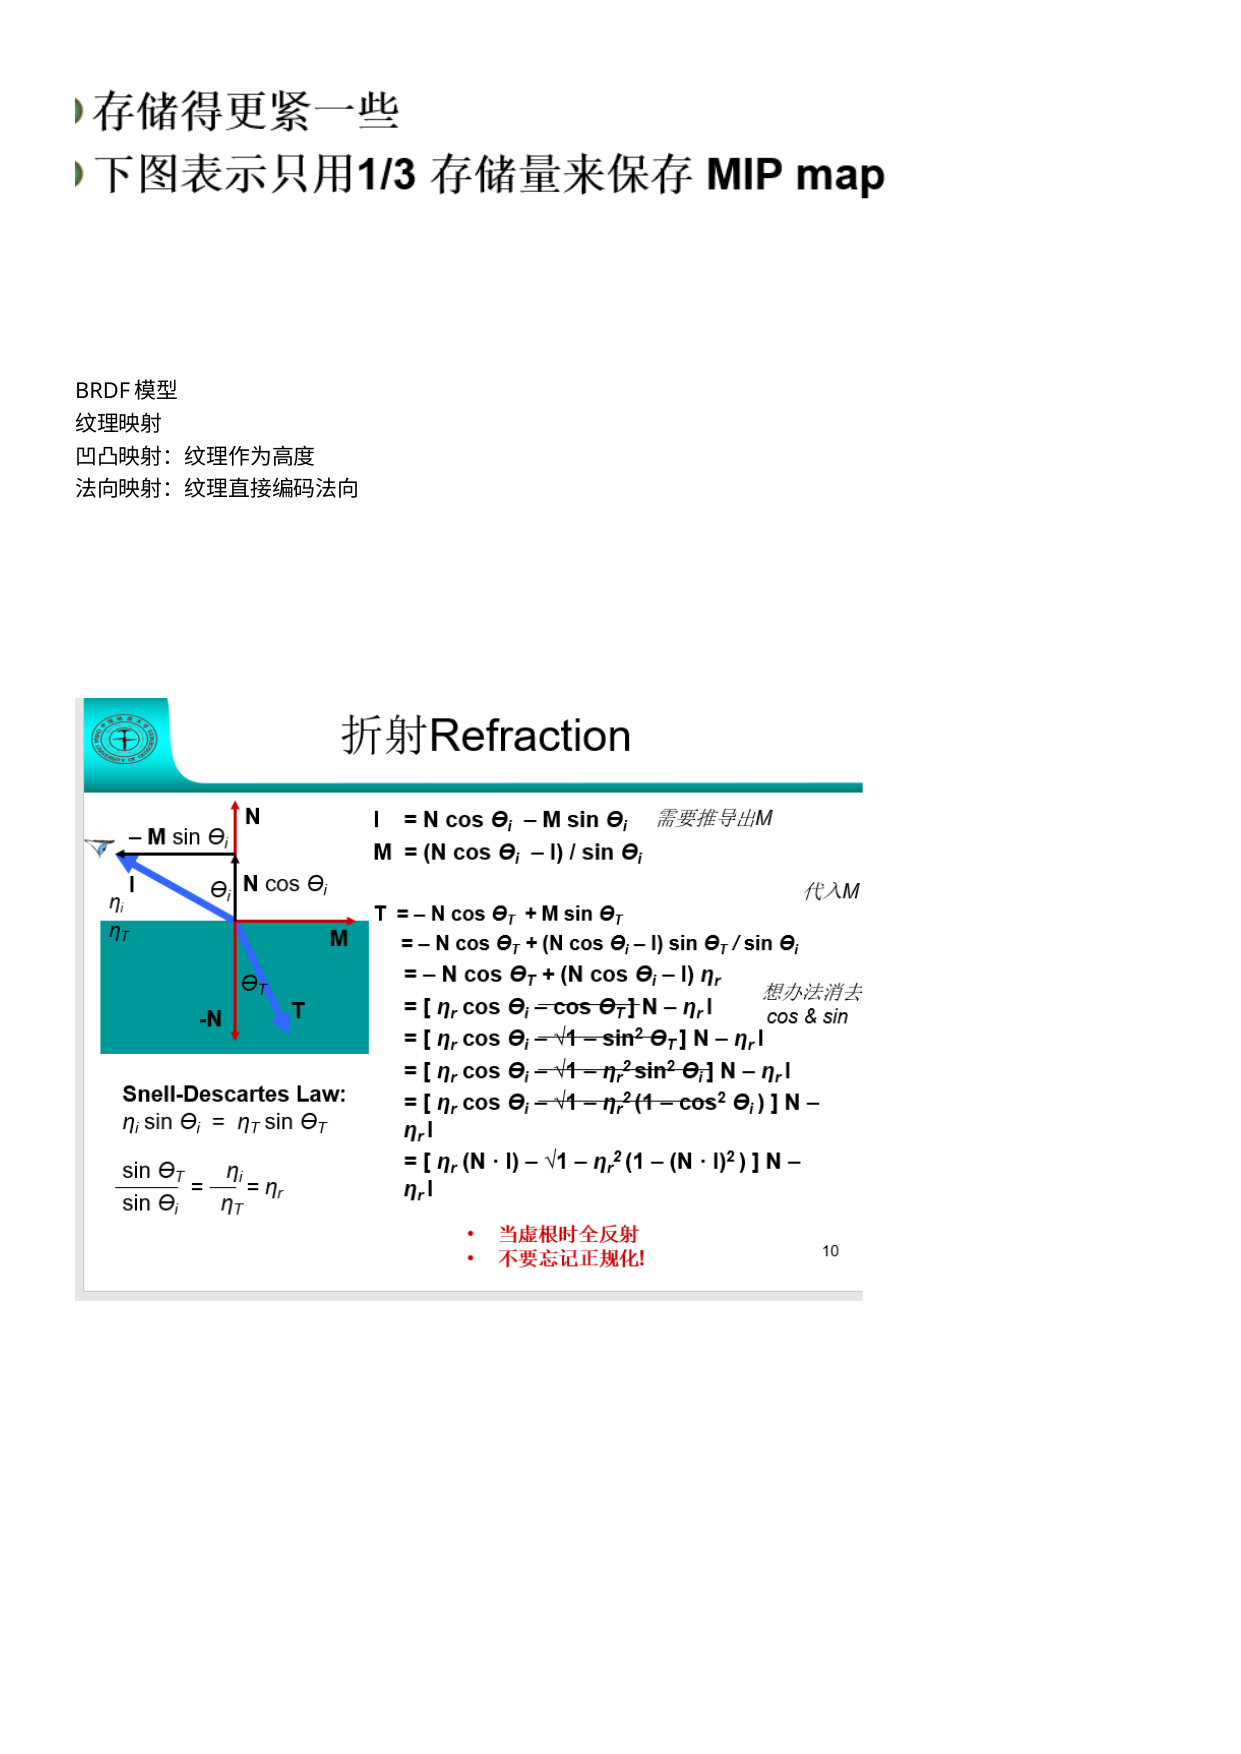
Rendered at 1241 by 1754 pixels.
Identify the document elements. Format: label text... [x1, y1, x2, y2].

picture [75, 698, 863, 1301]
picture [75, 80, 926, 221]
text 纹理映射 [75, 406, 1165, 438]
text 凹凸映射：纹理作为高度 [75, 438, 1165, 471]
text BRDF模型 [75, 373, 1165, 406]
text 法向映射：纹理直接编码法向 [75, 471, 1165, 503]
